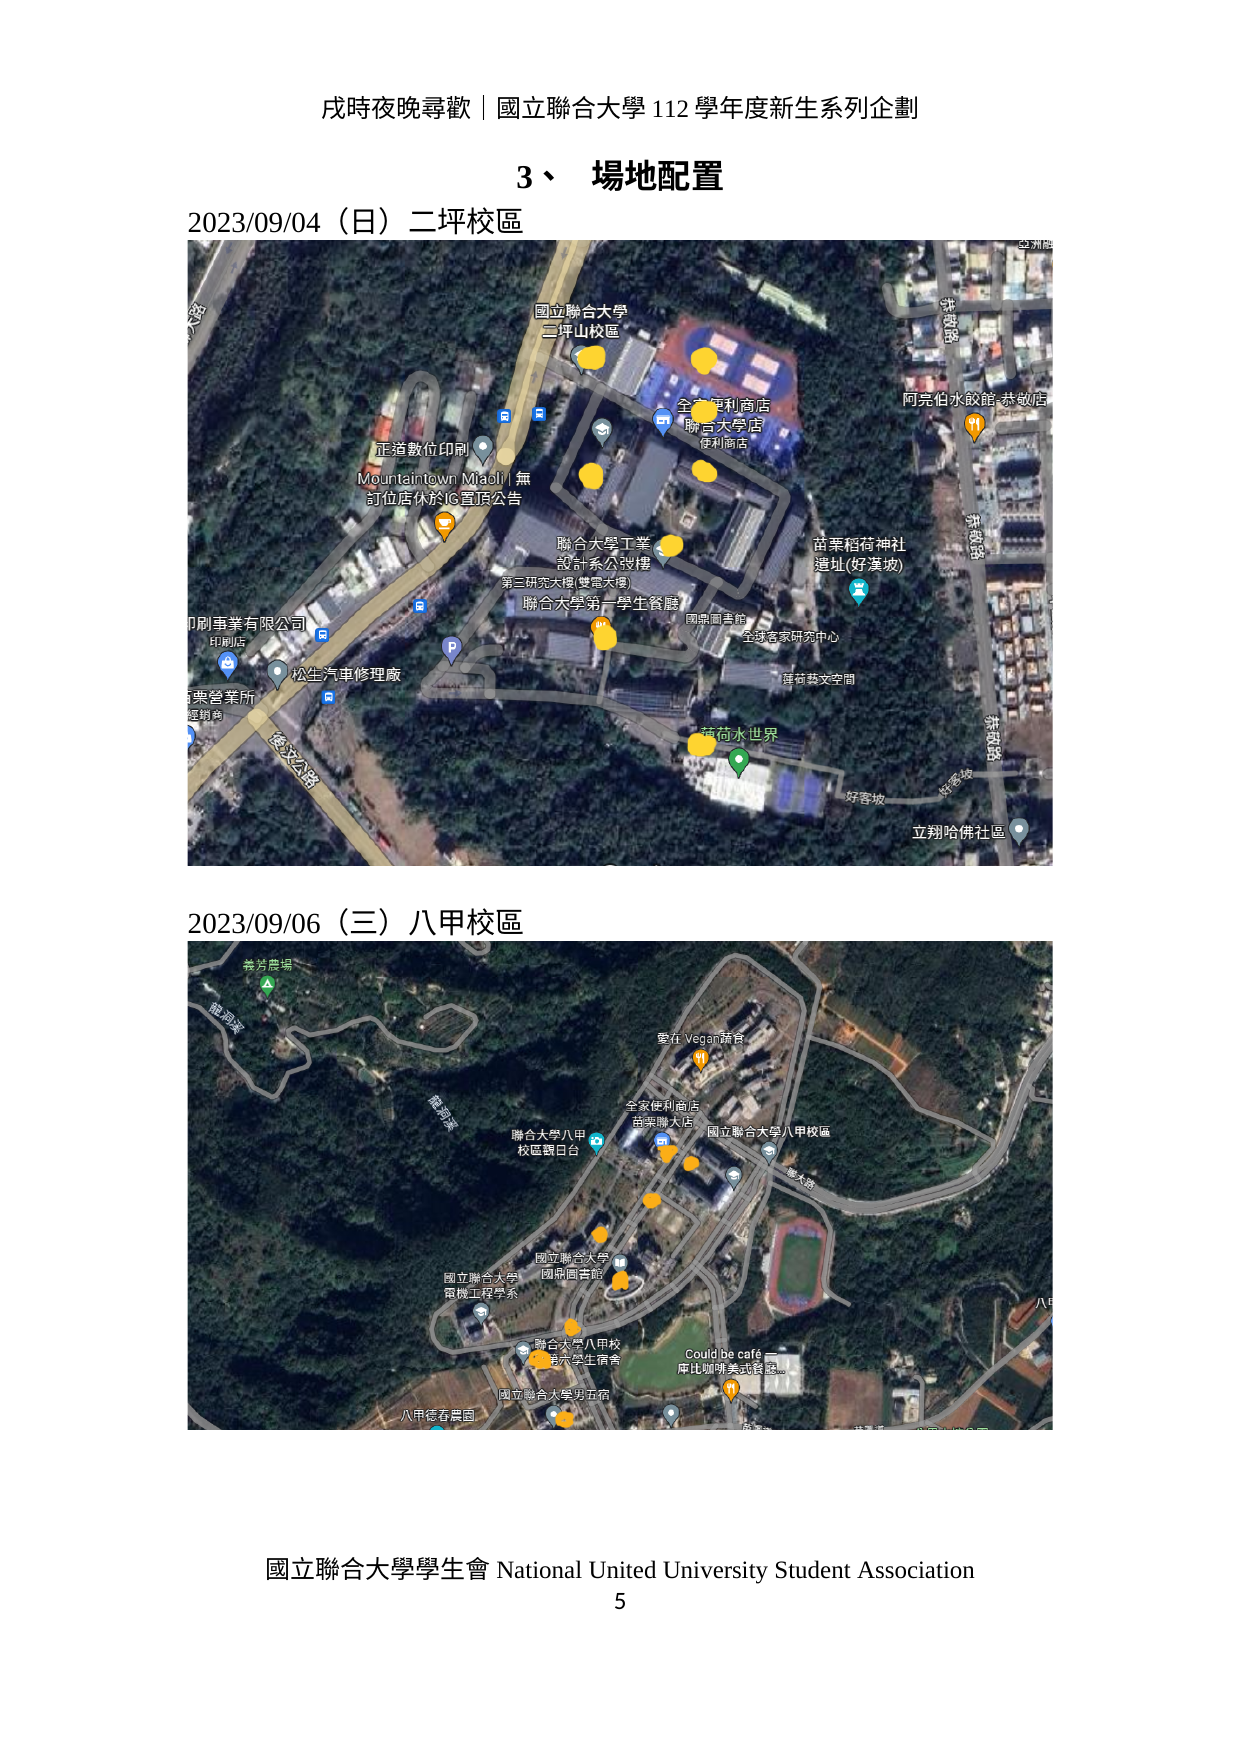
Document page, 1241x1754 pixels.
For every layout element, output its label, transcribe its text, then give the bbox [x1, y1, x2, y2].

text 2023/09/06（三）八甲校區 [187, 899, 1053, 941]
text 2023/09/04（日）二坪校區 [187, 198, 1053, 240]
subtitle 場地配置 [187, 150, 1053, 198]
picture [187, 941, 1053, 1430]
picture [187, 240, 1053, 866]
